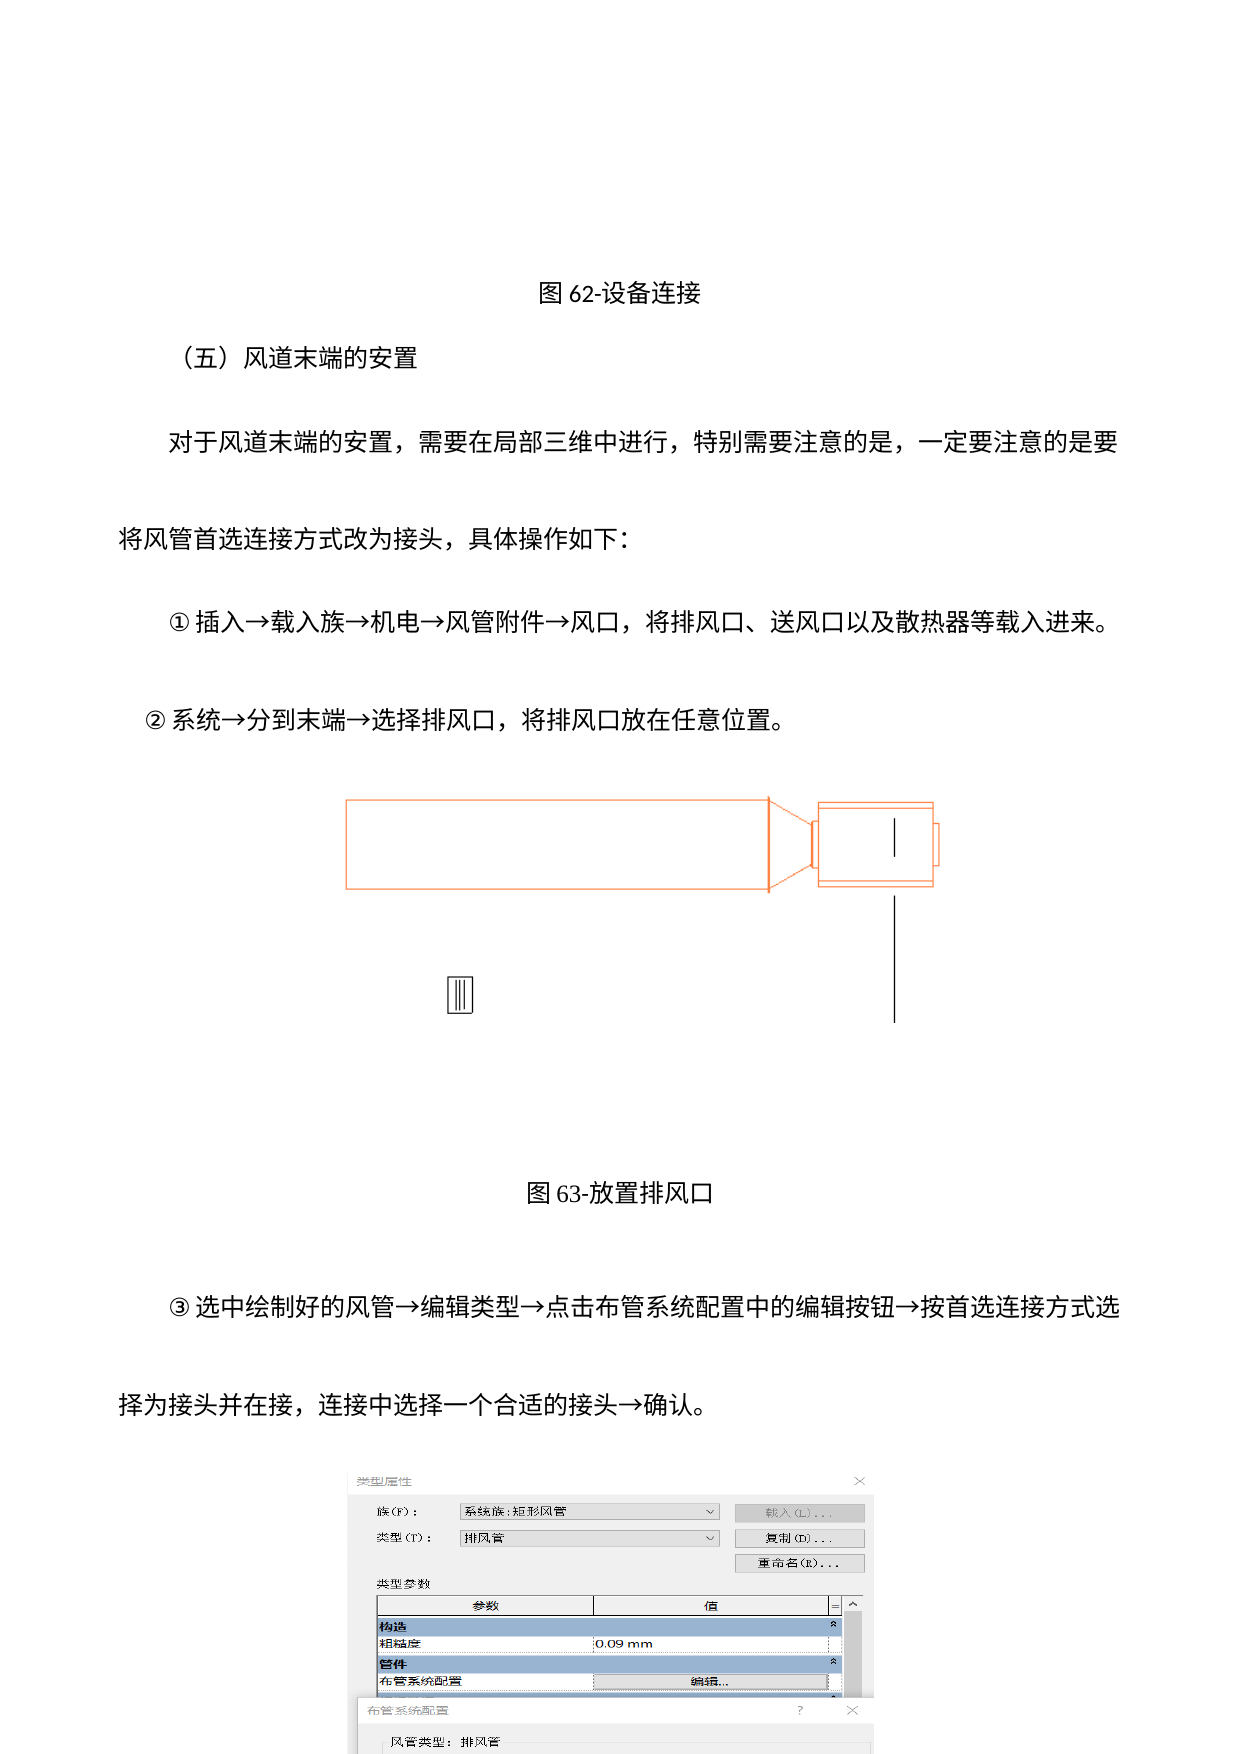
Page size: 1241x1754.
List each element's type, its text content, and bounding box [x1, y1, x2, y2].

text 图63-放置排风口 [118, 1159, 1122, 1224]
picture [347, 1473, 874, 1754]
list ③选中绘制好的风管→编辑类型→点击布管系统配置中的编辑按钮→按首选连接方式选择为接头并在接，连接中选择一个合适的接头→确认。 [118, 1273, 1122, 1436]
list ①插入→载入族→机电→风管附件→风口，将排风口、送风口以及散热器等载入进来。 ②系统→分到末端→选择排风口，将排风口放在任意位置。 [118, 588, 1122, 751]
list 对于风道末端的安置，需要在局部三维中进行，特别需要注意的是，一定要注意的是要将风管首选连接方式改为接头，具体操作如下： [118, 408, 1122, 570]
picture [299, 782, 984, 1023]
text 图62-设备连接 [118, 259, 1122, 324]
text （五）风道末端的安置 [118, 324, 1122, 389]
